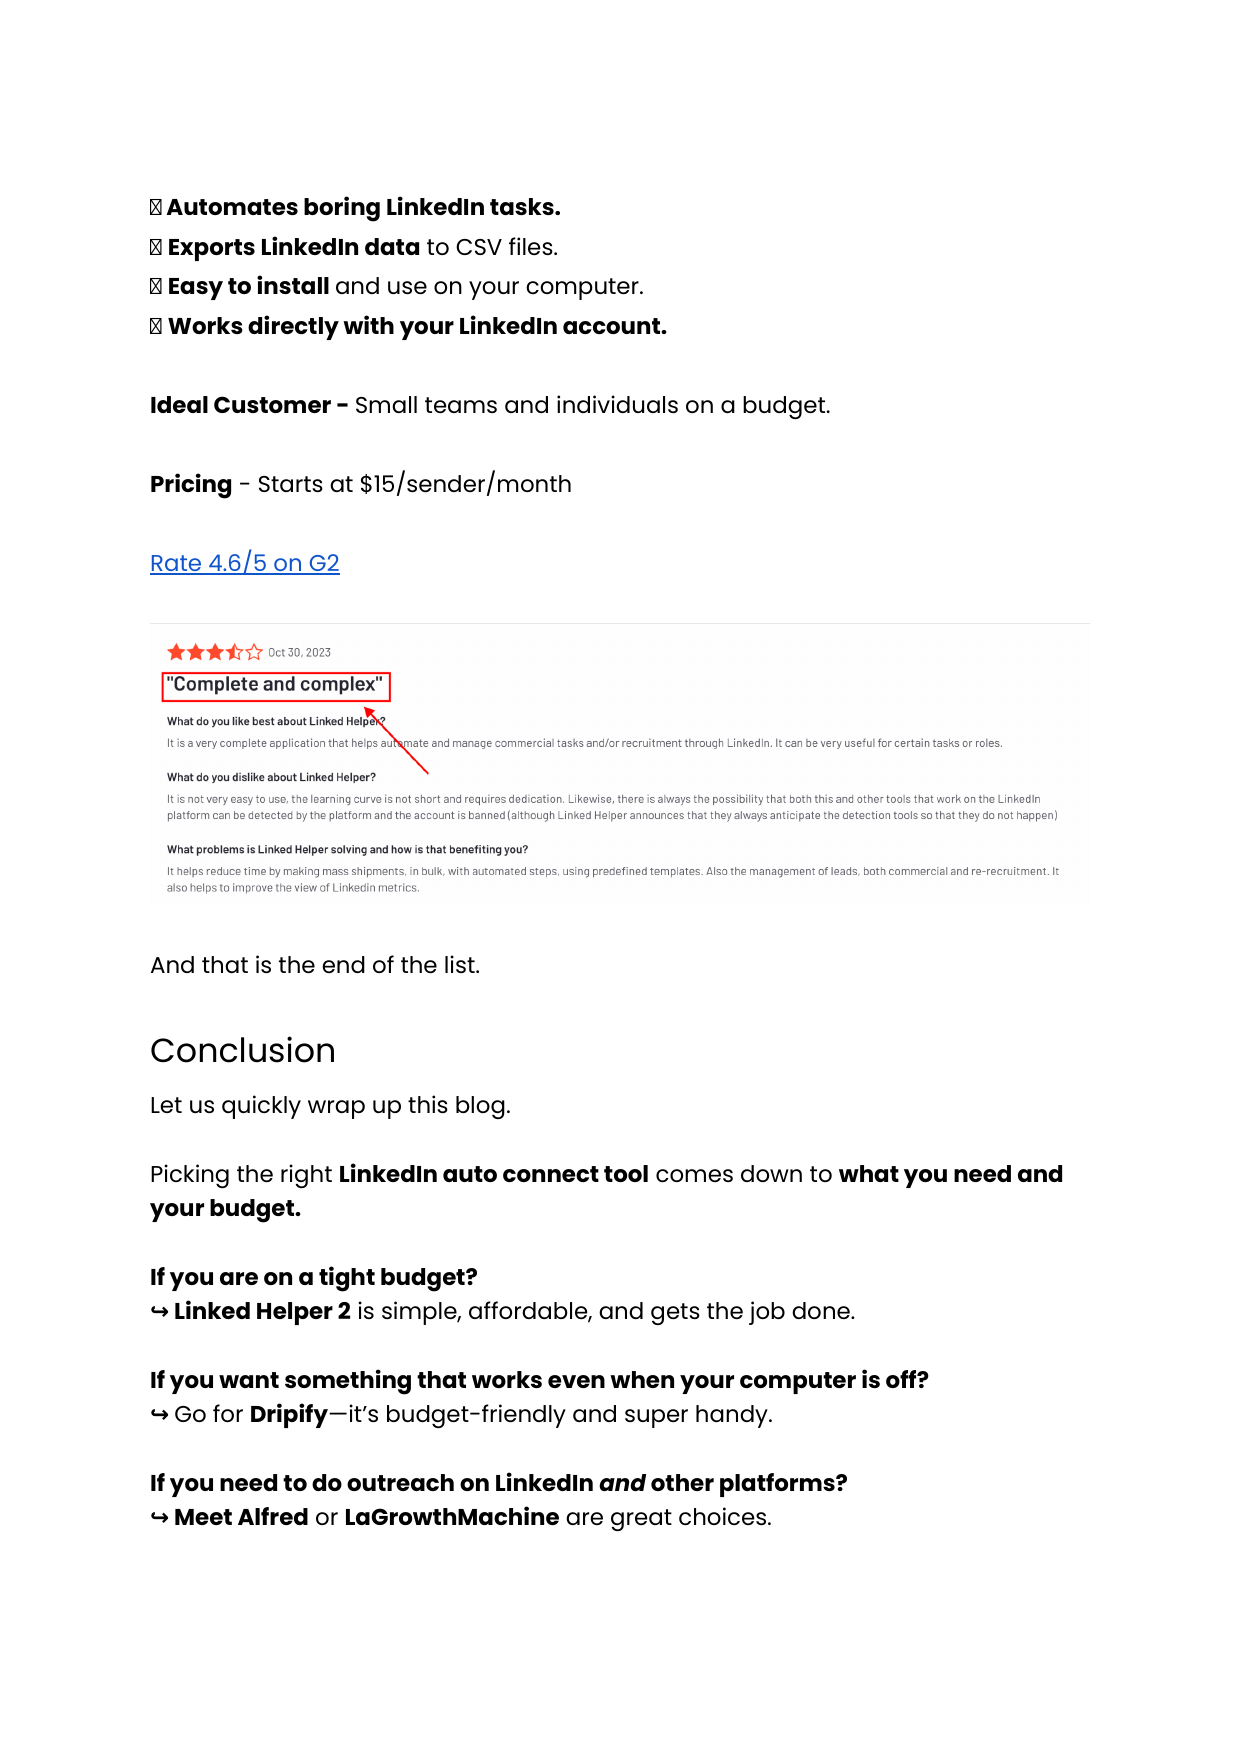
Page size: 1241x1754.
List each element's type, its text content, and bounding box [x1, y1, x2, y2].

text ↪ Go for Dripify—it’s budget-friendly and super handy. [150, 1396, 1090, 1431]
text If you are on a tight budget? [150, 1259, 1090, 1293]
text Rate 4.6/5 on G2 [150, 545, 1090, 579]
text ✅ Exports LinkedIn data to CSV files. [150, 229, 1090, 263]
text If you want something that works even when your computer is off? [150, 1362, 1090, 1396]
text If you need to do outreach on LinkedIn and other platforms? [150, 1465, 1090, 1499]
text ✅ Easy to install and use on your computer. [150, 268, 1090, 303]
text Picking the right LinkedIn auto connect tool comes down to what you need and your budget. [150, 1156, 1090, 1224]
text ↪ Linked Helper 2 is simple, affordable, and gets the job done. [150, 1293, 1090, 1328]
text Let us quickly wrap up this blog. [150, 1087, 1090, 1121]
text ✅ Automates boring LinkedIn tasks. [150, 189, 1090, 224]
text ↪ Meet Alfred or LaGrowthMachine are great choices. [150, 1499, 1090, 1534]
text Ideal Customer - Small teams and individuals on a budget. [150, 387, 1090, 421]
subtitle Conclusion [150, 1024, 1090, 1074]
text And that is the end of the list. [150, 947, 1090, 982]
text ✅ Works directly with your LinkedIn account. [150, 308, 1090, 342]
text Pricing - Starts at $15/sender/month [150, 466, 1090, 500]
picture [150, 623, 1091, 903]
